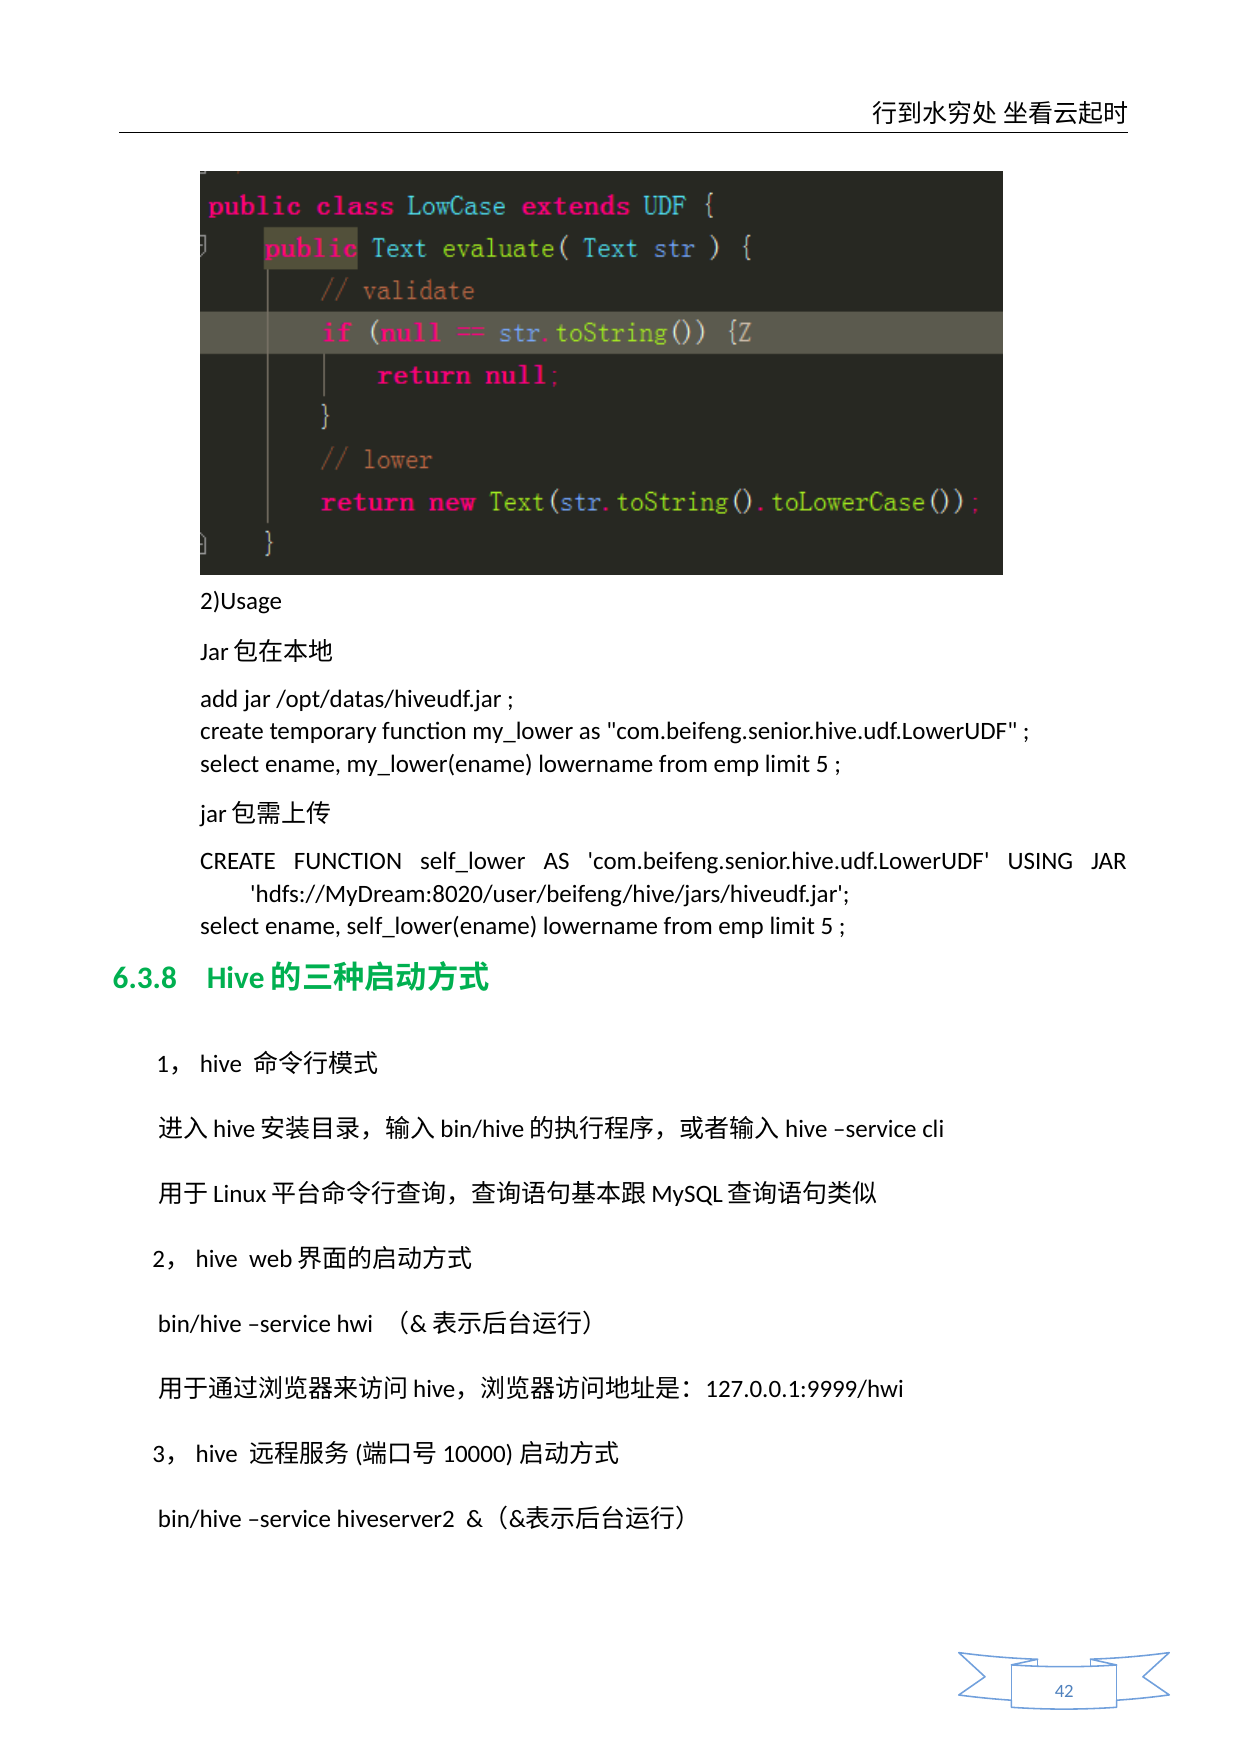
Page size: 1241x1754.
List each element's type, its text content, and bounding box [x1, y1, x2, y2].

text add jar /opt/datas/hiveudf.jar ; [200, 682, 1128, 714]
subtitle Hive的三种启动方式 [112, 942, 1128, 1007]
picture [200, 171, 1003, 575]
text create temporary function my_lower as "com.beifeng.senior.hive.udf.LowerUDF" ; [200, 714, 1128, 747]
text select ename, my_lower(ename) lowername from emp limit 5 ; [200, 747, 1128, 779]
text jar包需上传 [200, 779, 1128, 844]
text Jar包在本地 [200, 617, 1128, 682]
text bin/hive –service hiveserver2 &（&表示后台运行） [112, 1484, 1128, 1549]
text select ename, self_lower(ename) lowername from emp limit 5 ; [200, 909, 1128, 942]
text CREATE FUNCTION self_lower AS 'com.beifeng.senior.hive.udf.LowerUDF' USING JAR 'hdfs://MyDream:8020/user/beifeng/hive/jars/hiveudf.jar'; [200, 844, 1128, 909]
text 用于通过浏览器来访问hive，浏览器访问地址是：127.0.0.1:9999/hwi [112, 1354, 1128, 1419]
text 1， hive 命令行模式 [112, 1029, 1128, 1094]
text 3， hive 远程服务 (端口号10000) 启动方式 [112, 1419, 1128, 1484]
text 2， hive web界面的启动方式 [112, 1224, 1128, 1289]
text bin/hive –service hwi （& 表示后台运行） [112, 1289, 1128, 1354]
text 2)Usage [200, 584, 1128, 617]
text 进入hive安装目录，输入bin/hive的执行程序，或者输入 hive –service cli [112, 1094, 1128, 1159]
text 用于Linux平台命令行查询，查询语句基本跟MySQL查询语句类似 [112, 1159, 1128, 1224]
